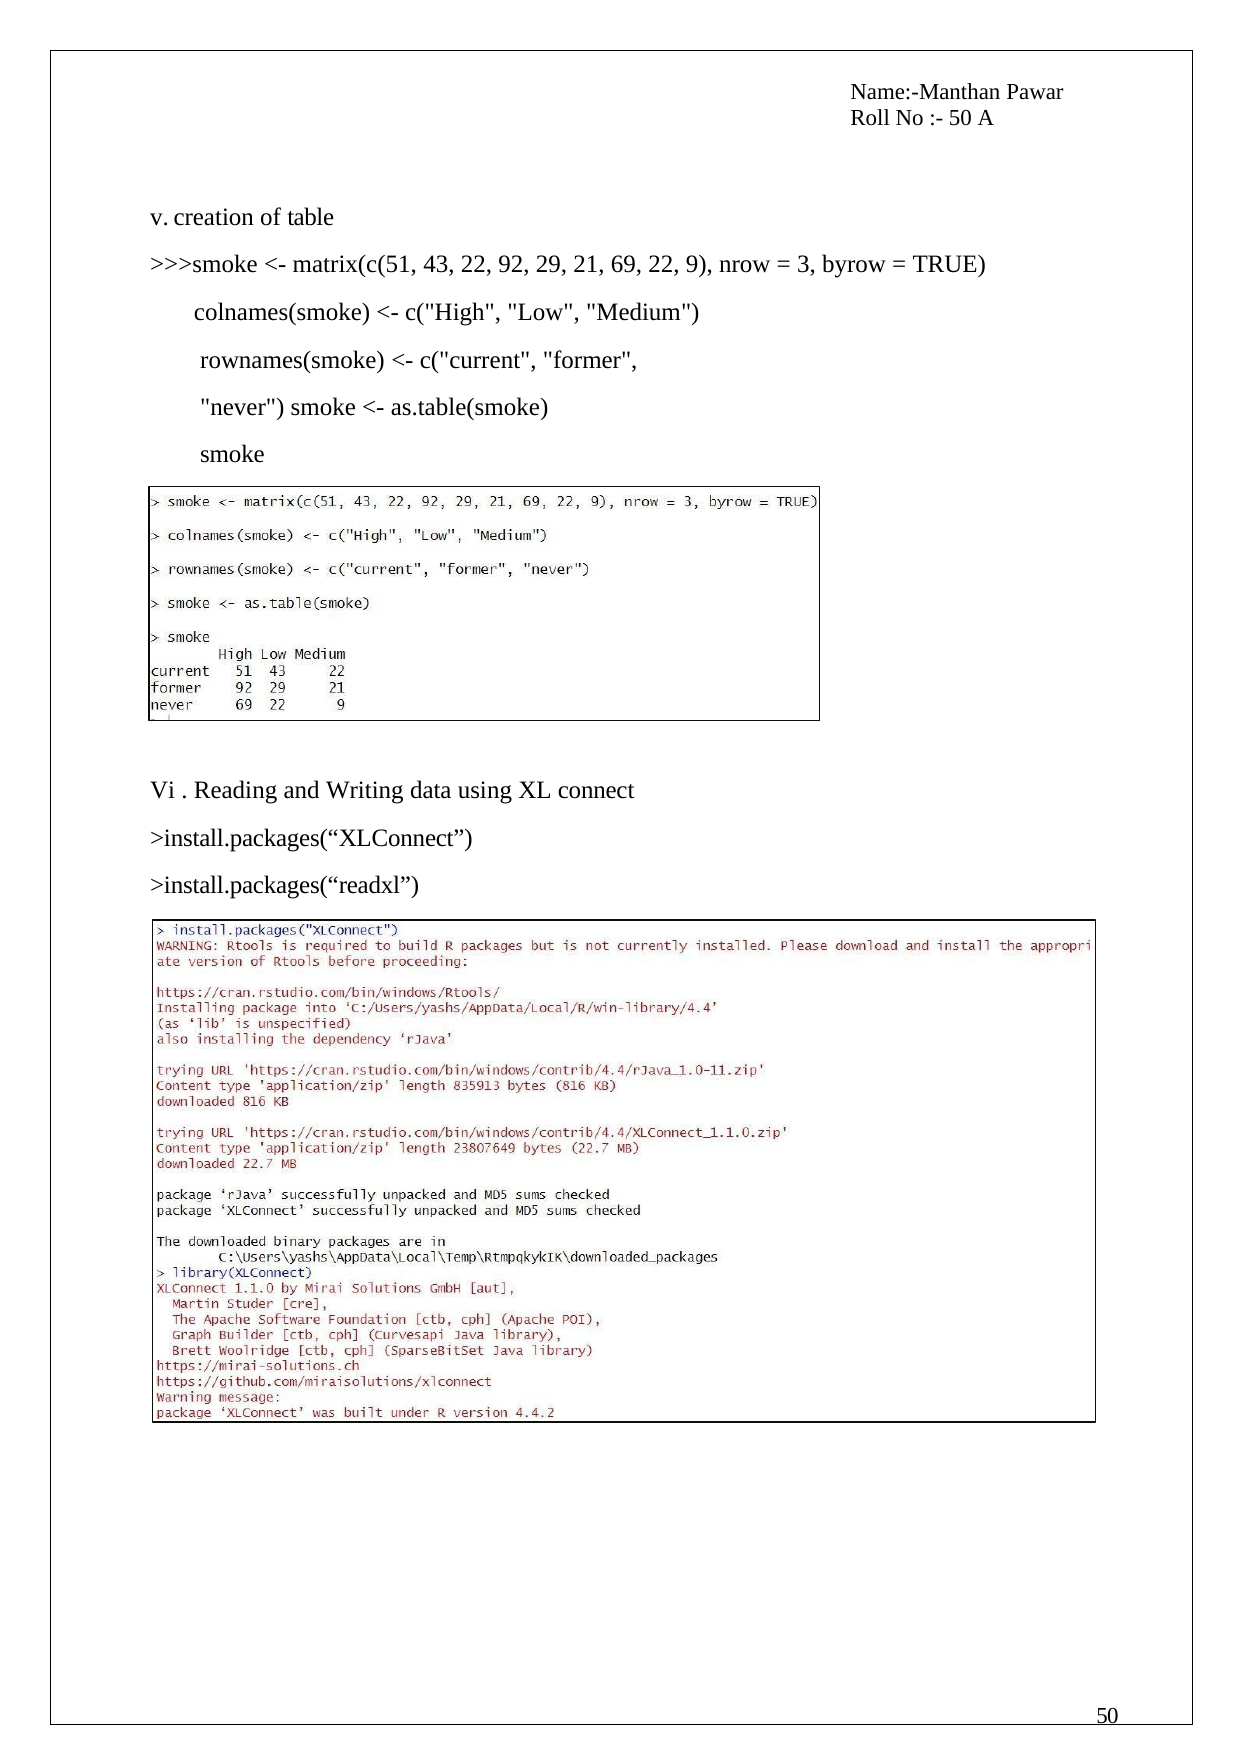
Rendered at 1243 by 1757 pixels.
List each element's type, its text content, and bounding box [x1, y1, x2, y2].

text >install.packages(“XLConnect”) [150, 823, 1110, 851]
text Vi . Reading and Writing data using XL connect [150, 775, 1110, 803]
picture [156, 924, 1090, 1419]
picture [150, 495, 817, 720]
text rownames(smoke) <- c("current", "former", "never") smoke <- as.table(smoke) [200, 345, 724, 420]
text >install.packages(“readxl”) [150, 870, 1110, 899]
text smoke [200, 439, 1110, 468]
list creation of table [150, 202, 1110, 230]
text >>>smoke <- matrix(c(51, 43, 22, 92, 29, 21, 69, 22, 9), nrow = 3, byrow = TRUE) colnames(smoke) <- c("High", "Low", "Medium") [150, 249, 1110, 326]
